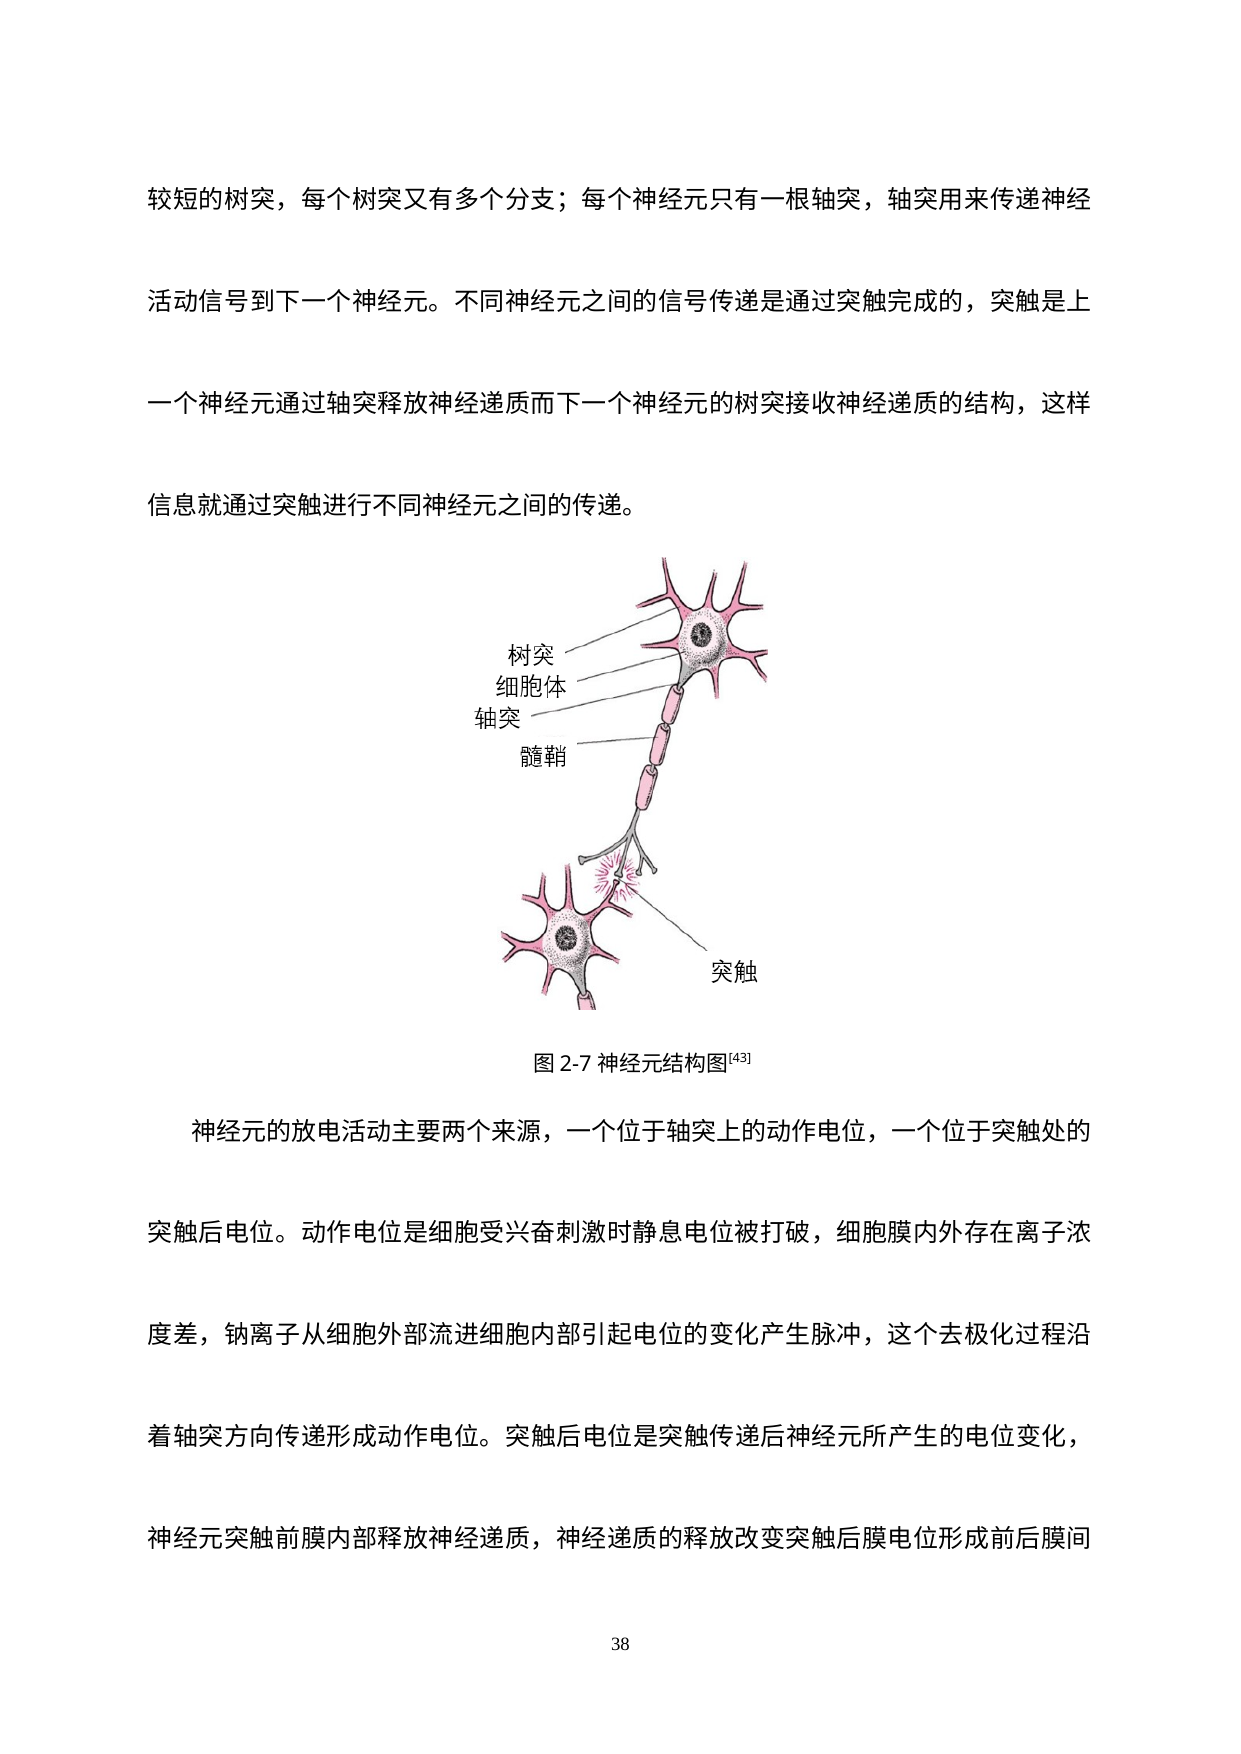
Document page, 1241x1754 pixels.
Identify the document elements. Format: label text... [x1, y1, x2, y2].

text 图2-7 神经元结构图[43] [148, 1045, 1092, 1079]
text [148, 1095, 1092, 1571]
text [148, 164, 1092, 537]
picture [469, 555, 771, 1012]
